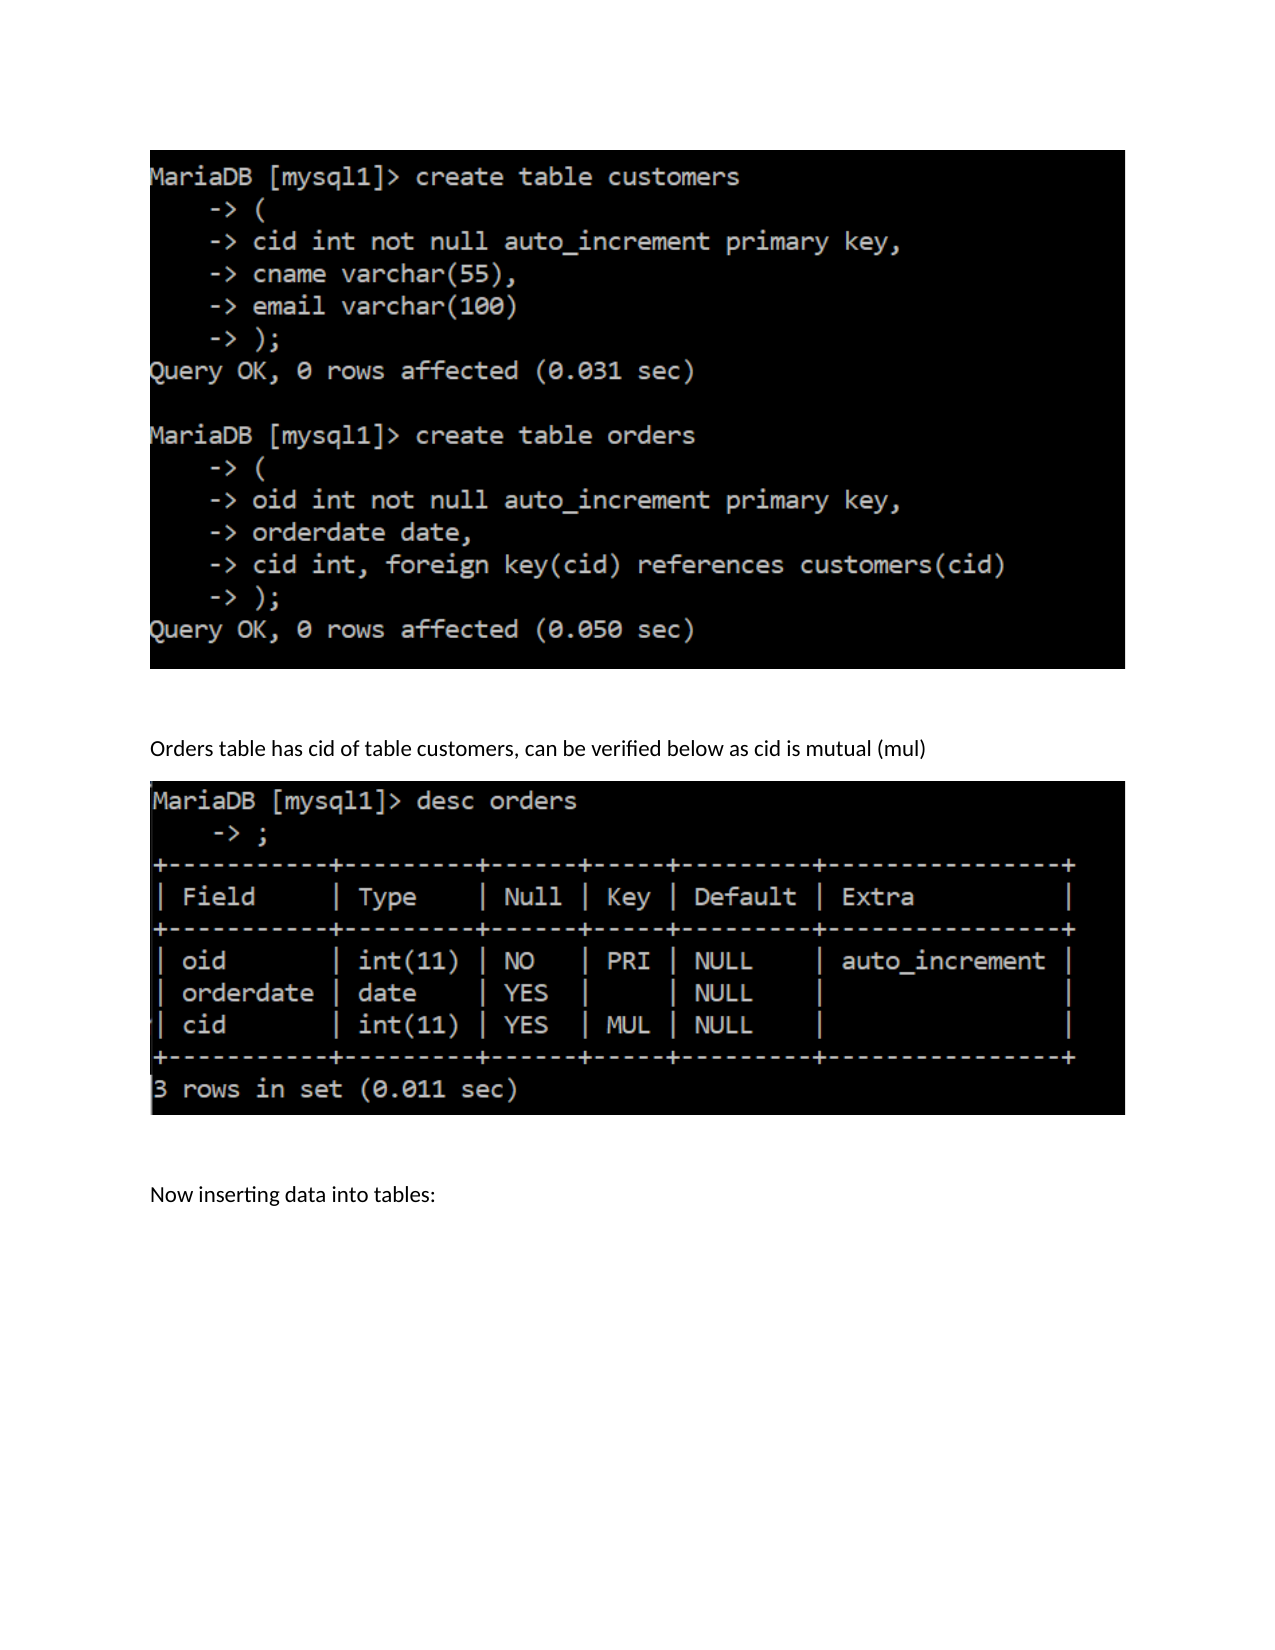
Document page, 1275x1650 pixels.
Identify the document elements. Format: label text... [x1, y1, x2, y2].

picture [150, 150, 1125, 669]
picture [150, 781, 1125, 1115]
text Now inserting data into tables: [150, 1181, 1125, 1209]
text Orders table has cid of table customers, can be verified below as cid is mutual (mul) [150, 734, 1125, 762]
